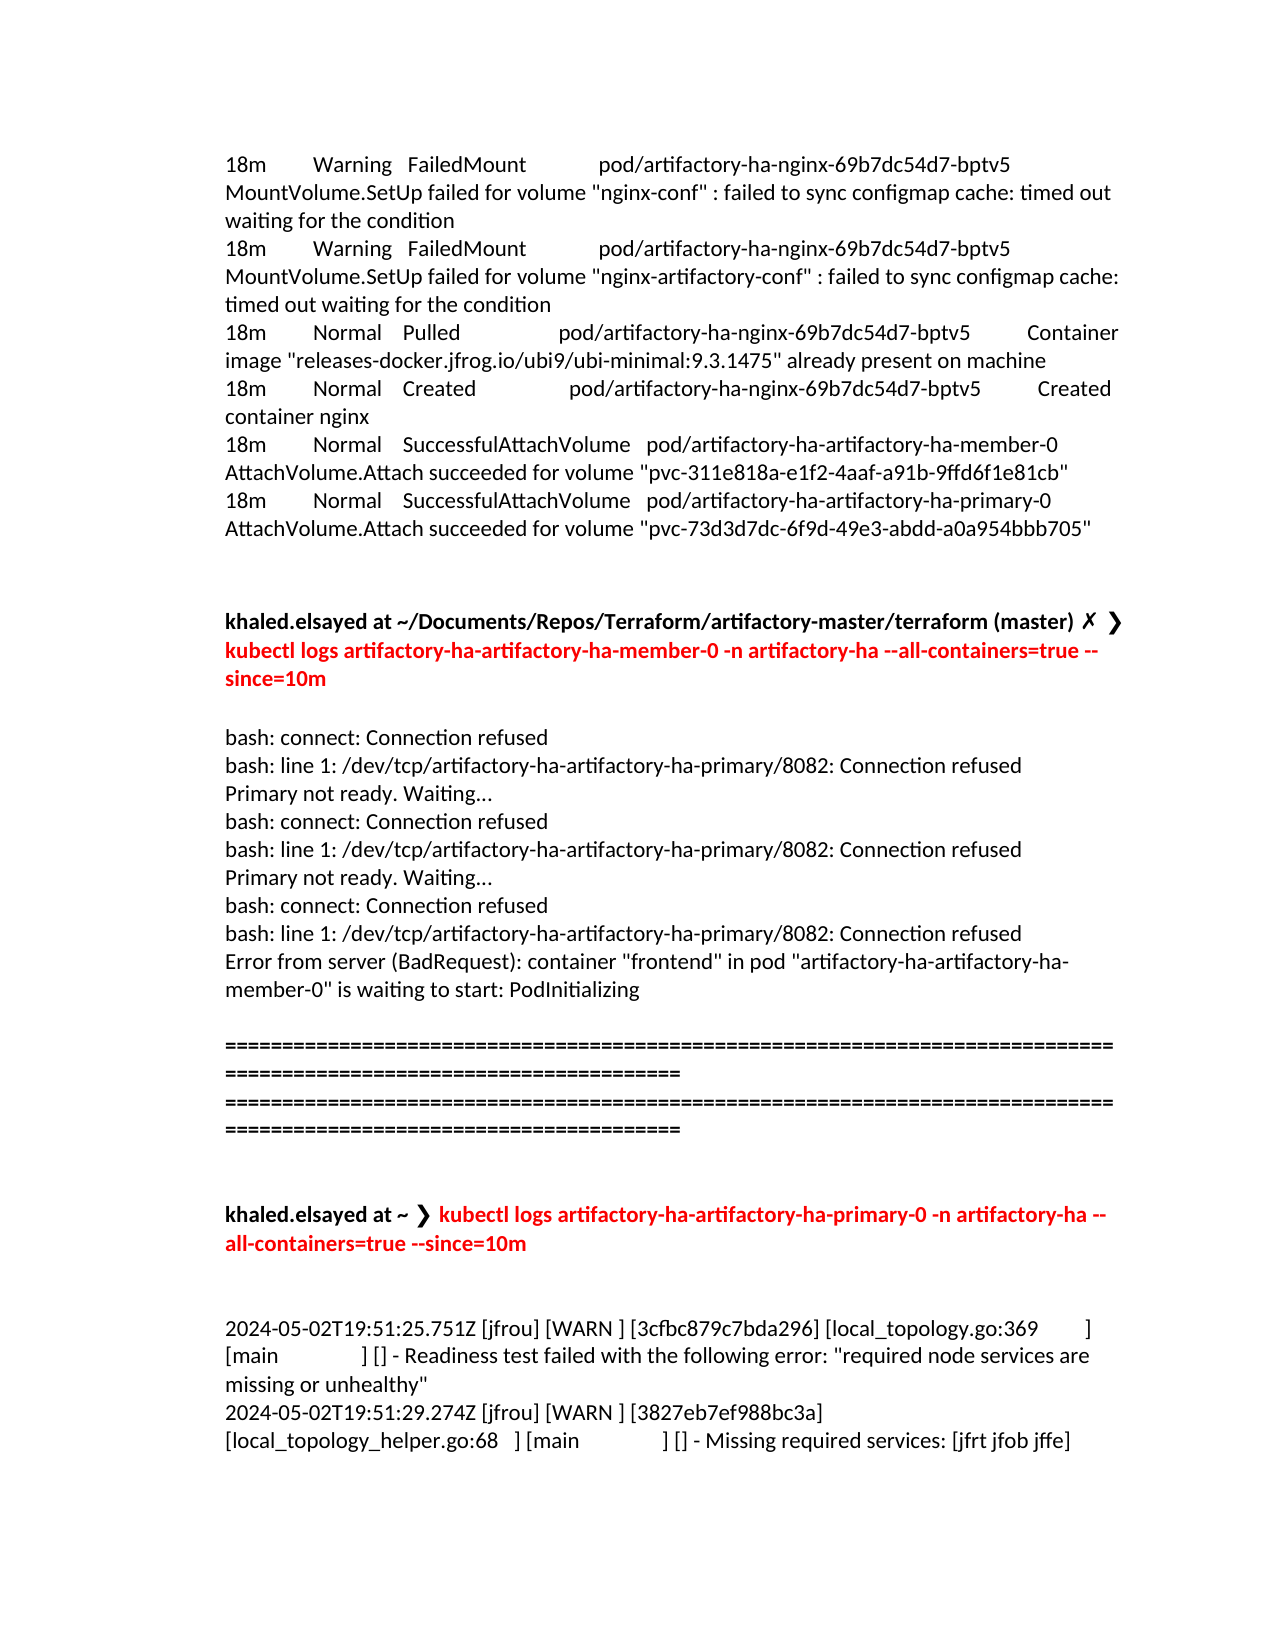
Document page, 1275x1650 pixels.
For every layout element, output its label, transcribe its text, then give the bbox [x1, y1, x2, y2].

text bash: line 1: /dev/tcp/artifactory-ha-artifactory-ha-primary/8082: Connection refused [225, 751, 1125, 779]
text Primary not ready. Waiting... [225, 779, 1125, 807]
text ====================================================================================================================== [225, 1088, 1125, 1144]
text Error from server (BadRequest): container "frontend" in pod "artifactory-ha-artifactory-ha-member-0" is waiting to start: PodInitializing [225, 947, 1125, 1003]
text bash: line 1: /dev/tcp/artifactory-ha-artifactory-ha-primary/8082: Connection refused [225, 835, 1125, 863]
text 18m Normal Created pod/artifactory-ha-nginx-69b7dc54d7-bptv5 Created container nginx [225, 374, 1125, 430]
text ====================================================================================================================== [225, 1032, 1125, 1088]
text 18m Normal SuccessfulAttachVolume pod/artifactory-ha-artifactory-ha-primary-0 AttachVolume.Attach succeeded for volume "pvc-73d3d7dc-6f9d-49e3-abdd-a0a954bbb705" [225, 486, 1125, 542]
text bash: connect: Connection refused [225, 723, 1125, 751]
text bash: connect: Connection refused [225, 807, 1125, 835]
text 18m Normal Pulled pod/artifactory-ha-nginx-69b7dc54d7-bptv5 Container image "releases-docker.jfrog.io/ubi9/ubi-minimal:9.3.1475" already present on machine [225, 318, 1125, 374]
text bash: connect: Connection refused [225, 891, 1125, 919]
text khaled.elsayed at ~ ❯ kubectl logs artifactory-ha-artifactory-ha-primary-0 -n artifactory-ha --all-containers=true --since=10m [225, 1198, 1125, 1258]
text 2024-05-02T19:51:29.274Z [jfrou] [WARN ] [3827eb7ef988bc3a] [local_topology_helper.go:68 ] [main ] [] - Missing required services: [jfrt jfob jffe] [225, 1398, 1125, 1454]
text Primary not ready. Waiting... [225, 863, 1125, 891]
text 2024-05-02T19:51:25.751Z [jfrou] [WARN ] [3cfbc879c7bda296] [local_topology.go:369 ] [main ] [] - Readiness test failed with the following error: "required node services are missing or unhealthy" [225, 1314, 1125, 1398]
text 18m Warning FailedMount pod/artifactory-ha-nginx-69b7dc54d7-bptv5 MountVolume.SetUp failed for volume "nginx-artifactory-conf" : failed to sync configmap cache: timed out waiting for the condition [225, 234, 1125, 318]
text khaled.elsayed at ~/Documents/Repos/Terraform/artifactory-master/terraform (master) ✗ ❯ kubectl logs artifactory-ha-artifactory-ha-member-0 -n artifactory-ha --all-containers=true --since=10m [225, 605, 1125, 692]
text 18m Normal SuccessfulAttachVolume pod/artifactory-ha-artifactory-ha-member-0 AttachVolume.Attach succeeded for volume "pvc-311e818a-e1f2-4aaf-a91b-9ffd6f1e81cb" [225, 430, 1125, 486]
text bash: line 1: /dev/tcp/artifactory-ha-artifactory-ha-primary/8082: Connection refused [225, 919, 1125, 947]
text 18m Warning FailedMount pod/artifactory-ha-nginx-69b7dc54d7-bptv5 MountVolume.SetUp failed for volume "nginx-conf" : failed to sync configmap cache: timed out waiting for the condition [225, 150, 1125, 234]
